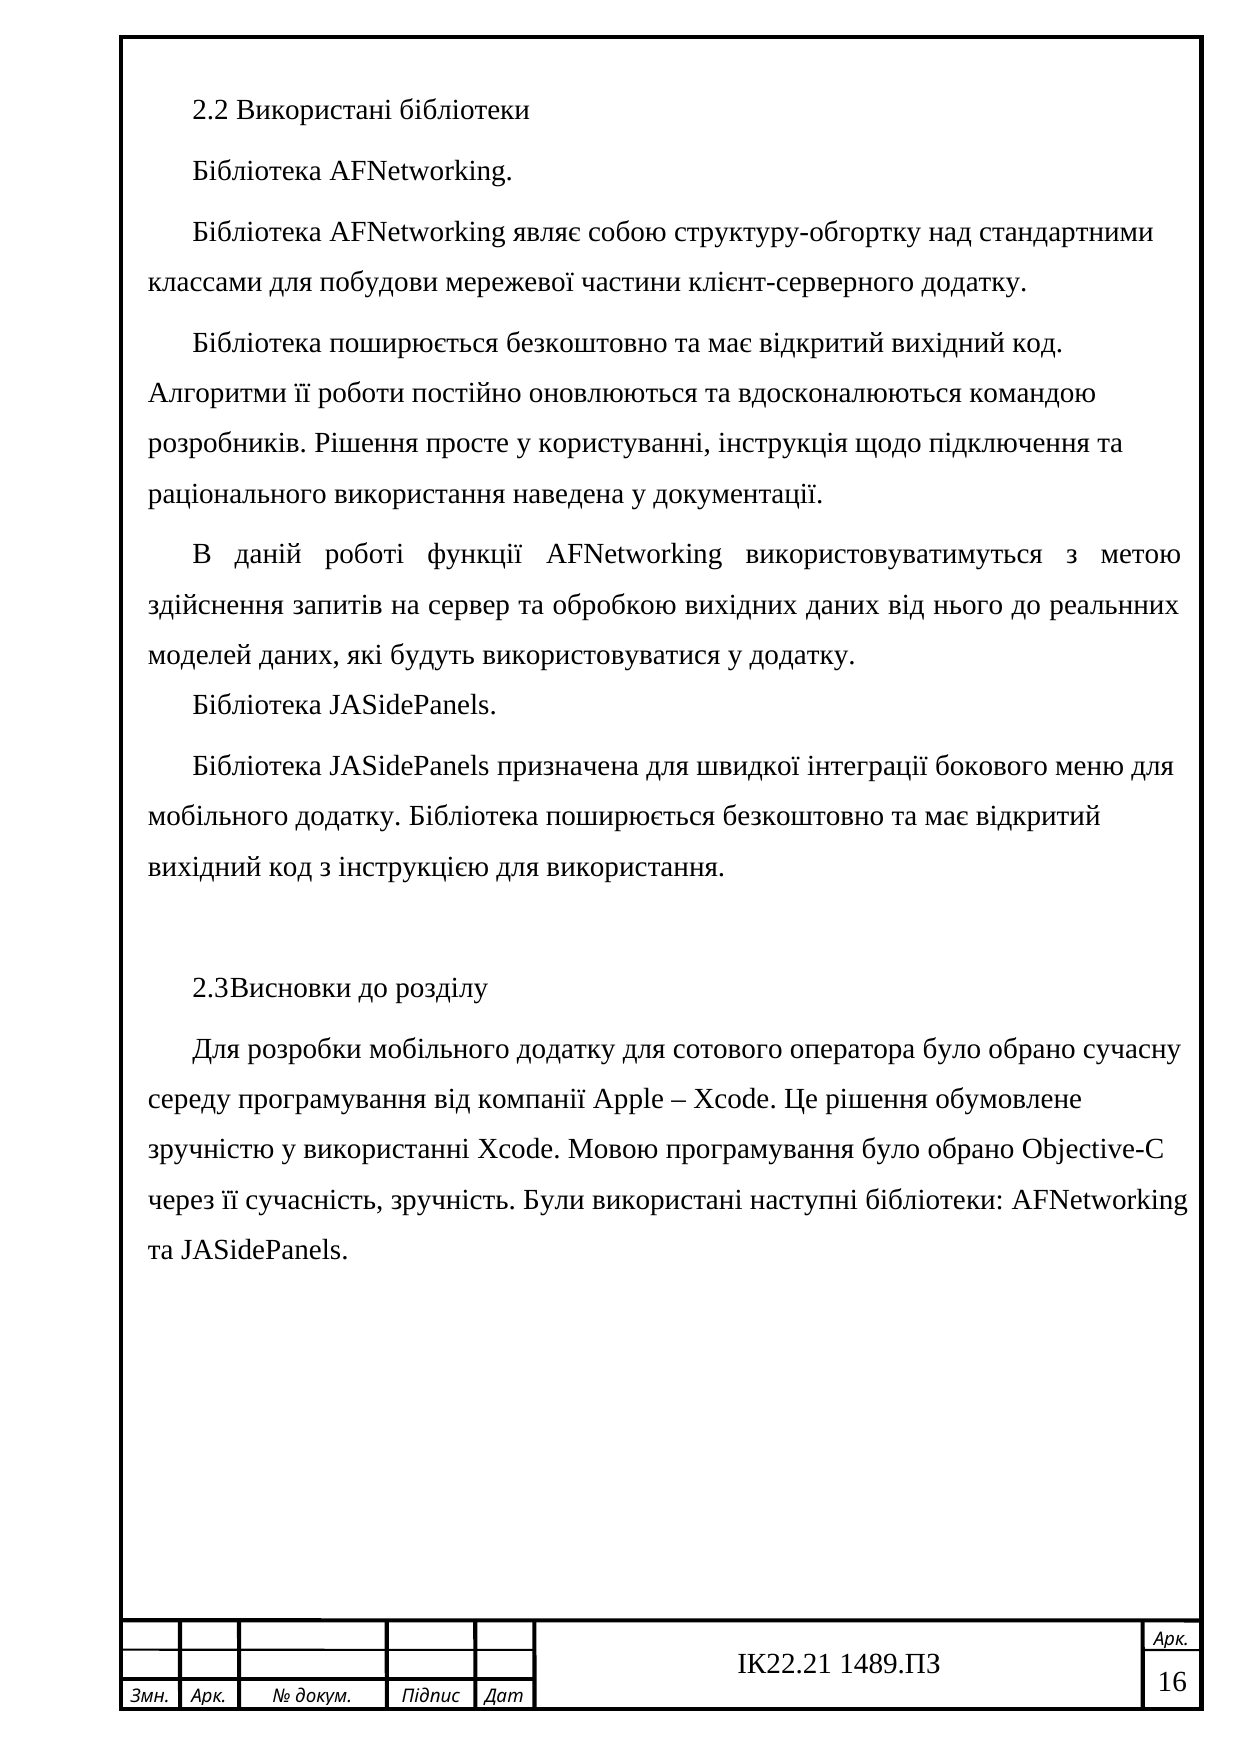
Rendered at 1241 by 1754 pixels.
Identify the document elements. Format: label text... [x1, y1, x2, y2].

text Бібліотека AFNetworking. [148, 153, 1196, 187]
text 2.2 Використані бібліотеки [148, 92, 1196, 126]
text Для розробки мобільного додатку для сотового оператора було обрано сучасну середу програмування від компанії Apple – Xcode. Це рішення обумовлене зручністю у використанні Xcode. Мовою програмування було обрано Objective-C через її сучасність, зручність. Були використані наступні бібліотеки: AFNetworking та JASidePanels. [148, 1031, 1196, 1316]
text Бібліотека поширюється безкоштовно та має відкритий вихідний код. Алгоритми її роботи постійно оновлюються та вдосконалюються командою розробників. Рішення просте у користуванні, інструкція щодо підключення та раціонального використання наведена у документації. [148, 325, 1196, 509]
text Бібліотека JASidePanels. [148, 687, 1196, 721]
text Бібліотека JASidePanels призначена для швидкої інтеграції бокового меню для мобільного додатку. Бібліотека поширюється безкоштовно та має відкритий вихідний код з інструкцією для використання. [148, 748, 1196, 882]
list Висновки до розділу [192, 970, 1196, 1004]
text В даній роботі функції AFNetworking використовуватимуться з метою здійснення запитів на сервер та обробкою вихідних даних від нього до реальнних моделей даних, які будуть використовуватися у додатку. [148, 536, 1181, 671]
text Бібліотека AFNetworking являє собою структуру-обгортку над стандартними классами для побудови мережевої частини клієнт-серверного додатку. [148, 214, 1196, 298]
